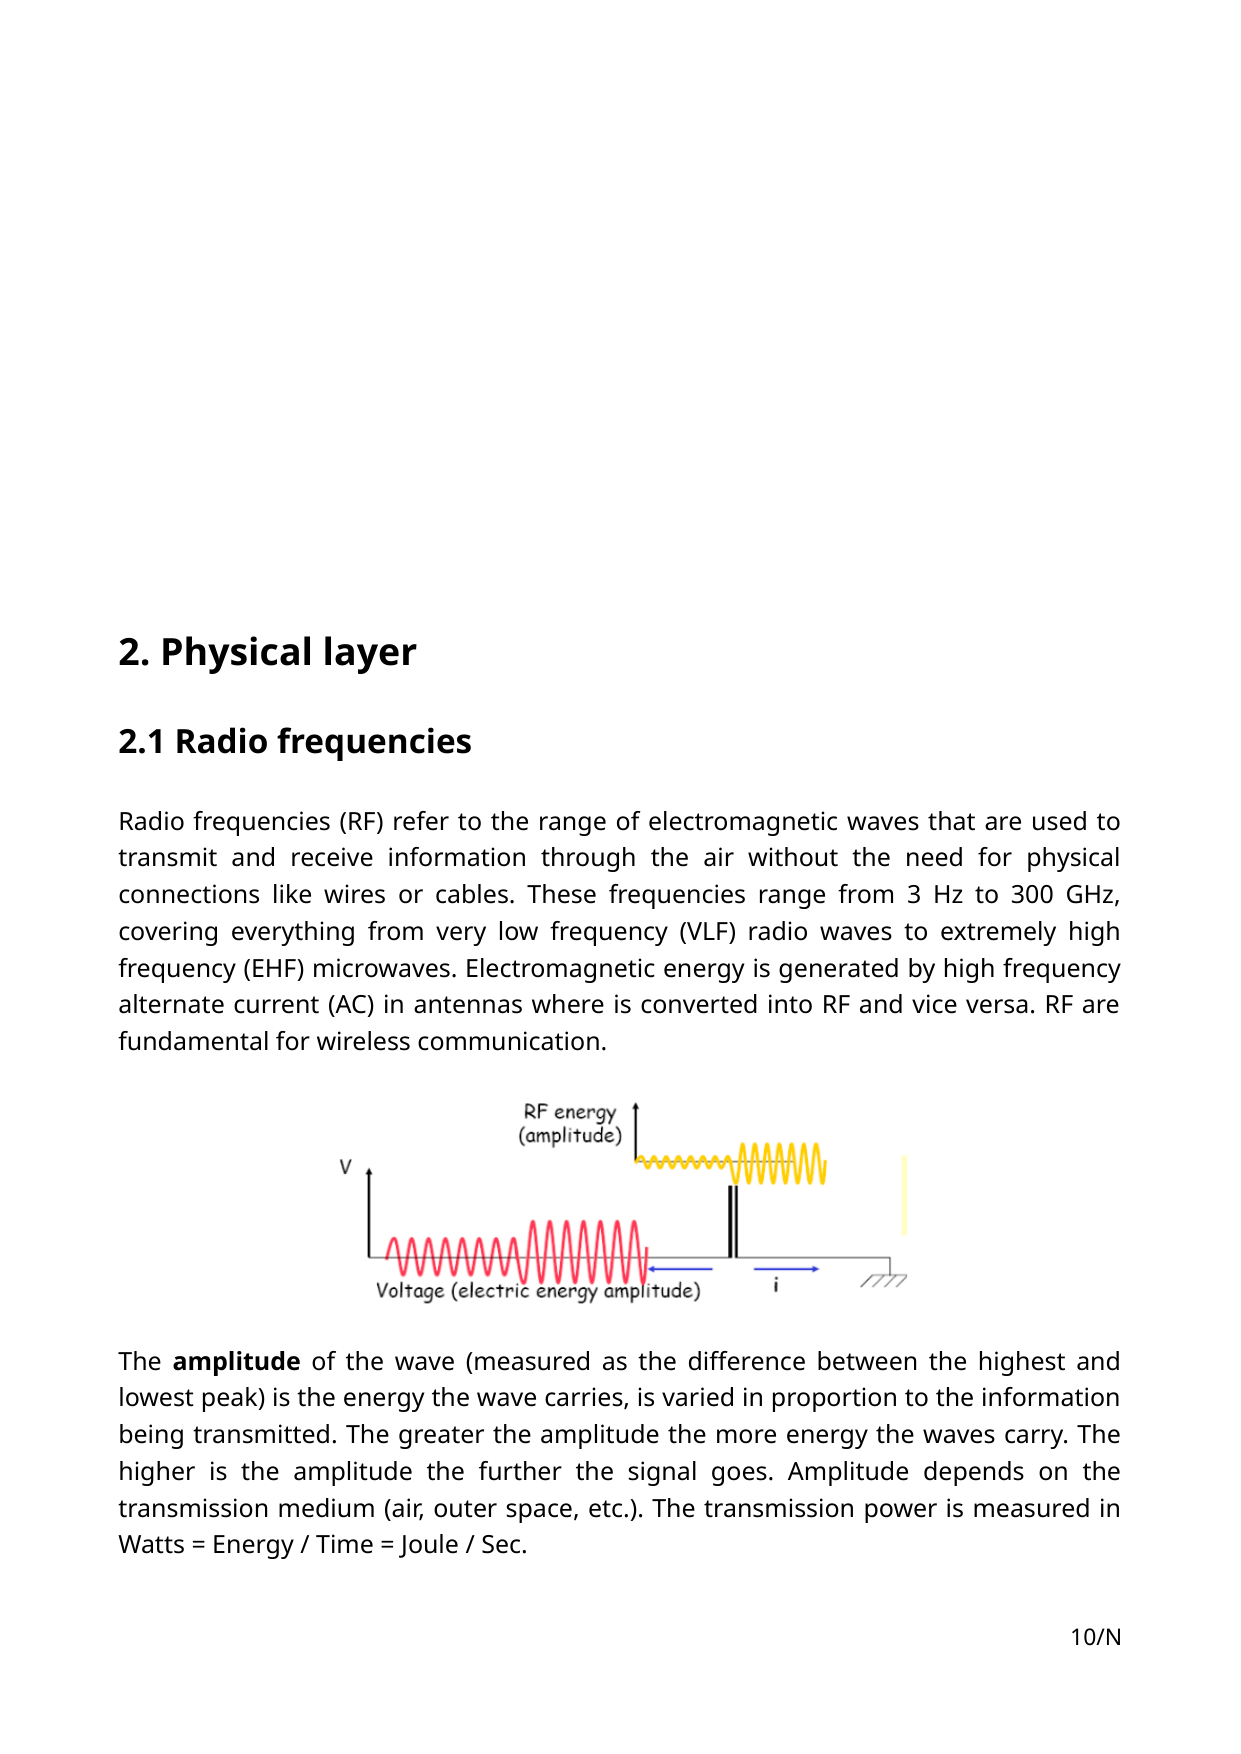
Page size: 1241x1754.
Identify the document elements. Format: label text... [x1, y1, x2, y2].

text Radio frequencies (RF) refer to the range of electromagnetic waves that are used to transmit and receive information through the air without the need for physical connections like wires or cables. These frequencies range from 3 Hz to 300 GHz, covering everything from very low frequency (VLF) radio waves to extremely high frequency (EHF) microwaves. Electromagnetic energy is generated by high frequency alternate current (AC) in antennas where is converted into RF and vice versa. RF are fundamental for wireless communication. [118, 803, 1122, 1058]
subtitle 2. Physical layer [118, 626, 1122, 677]
text The amplitude of the wave (measured as the difference between the highest and lowest peak) is the energy the wave carries, is varied in proportion to the information being transmitted. The greater the amplitude the more energy the waves carry. The higher is the amplitude the further the signal goes. Amplitude depends on the transmission medium (air, outer space, etc.). The transmission power is measured in Watts = Energy / Time = Joule / Sec. [118, 1343, 1122, 1561]
subtitle 2.1 Radio frequencies [118, 717, 1122, 763]
